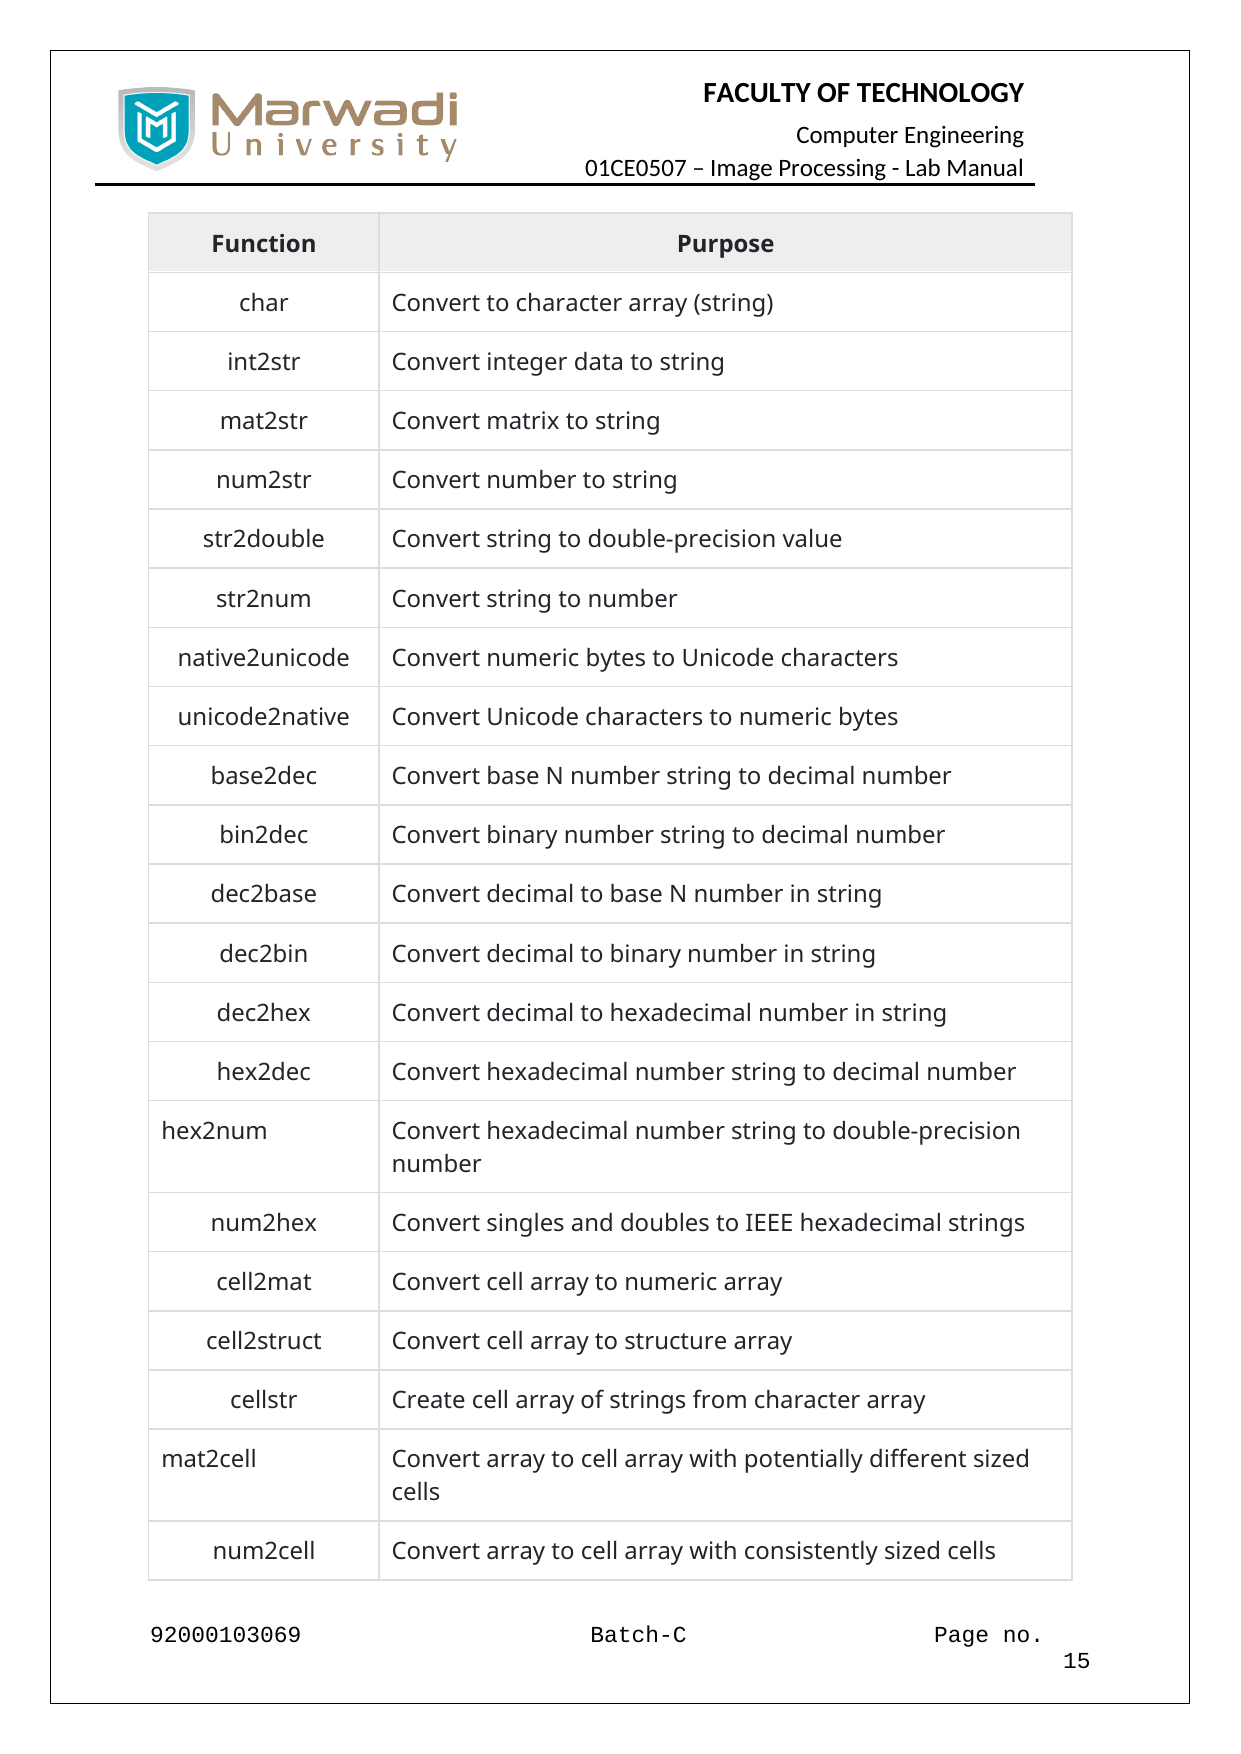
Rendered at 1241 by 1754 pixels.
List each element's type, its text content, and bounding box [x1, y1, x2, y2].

table_cell Convert integer data to string [380, 332, 1071, 390]
table_cell str2double [149, 510, 378, 567]
table_cell Convert binary number string to decimal number [380, 806, 1071, 863]
table_cell native2unicode [149, 628, 378, 686]
table_cell num2cell [149, 1522, 378, 1579]
table_cell base2dec [149, 746, 378, 804]
table_cell Convert decimal to hexadecimal number in string [380, 983, 1071, 1041]
table_cell Convert decimal to binary number in string [380, 924, 1071, 981]
table_cell Convert Unicode characters to numeric bytes [380, 687, 1071, 745]
table_cell dec2hex [149, 983, 378, 1041]
table_cell Convert singles and doubles to IEEE hexadecimal strings [380, 1193, 1071, 1251]
table_cell Convert numeric bytes to Unicode characters [380, 628, 1071, 686]
table_cell Convert array to cell array with potentially different sized cells [380, 1430, 1071, 1520]
table_cell Convert string to double-precision value [380, 510, 1071, 567]
table_cell hex2dec [149, 1042, 378, 1100]
table_cell Create cell array of strings from character array [380, 1371, 1071, 1428]
table_cell Convert to character array (string) [380, 273, 1071, 331]
table_cell Convert array to cell array with consistently sized cells [380, 1522, 1071, 1579]
table_cell bin2dec [149, 806, 378, 863]
table_cell dec2base [149, 865, 378, 922]
table_cell unicode2native [149, 687, 378, 745]
table_cell int2str [149, 332, 378, 390]
table_cell cellstr [149, 1371, 378, 1428]
table_header Purpose [380, 214, 1071, 271]
table_cell mat2str [149, 391, 378, 449]
table_cell Convert hexadecimal number string to decimal number [380, 1042, 1071, 1100]
table_cell hex2num [149, 1101, 378, 1192]
table_cell Convert base N number string to decimal number [380, 746, 1071, 804]
table_cell Convert matrix to string [380, 391, 1071, 449]
picture [106, 73, 469, 182]
table_cell char [149, 273, 378, 331]
table_cell cell2mat [149, 1252, 378, 1310]
table_cell Convert cell array to numeric array [380, 1252, 1071, 1310]
table_cell num2str [149, 451, 378, 508]
table_cell Convert string to number [380, 569, 1071, 626]
table_cell mat2cell [149, 1430, 378, 1520]
table_cell str2num [149, 569, 378, 626]
table_cell Convert cell array to structure array [380, 1312, 1071, 1369]
table_cell num2hex [149, 1193, 378, 1251]
table_header Function [149, 214, 378, 271]
table_cell dec2bin [149, 924, 378, 981]
table_cell cell2struct [149, 1312, 378, 1369]
table_cell Convert decimal to base N number in string [380, 865, 1071, 922]
table_cell Convert number to string [380, 451, 1071, 508]
table_cell Convert hexadecimal number string to double-precision number [380, 1101, 1071, 1192]
